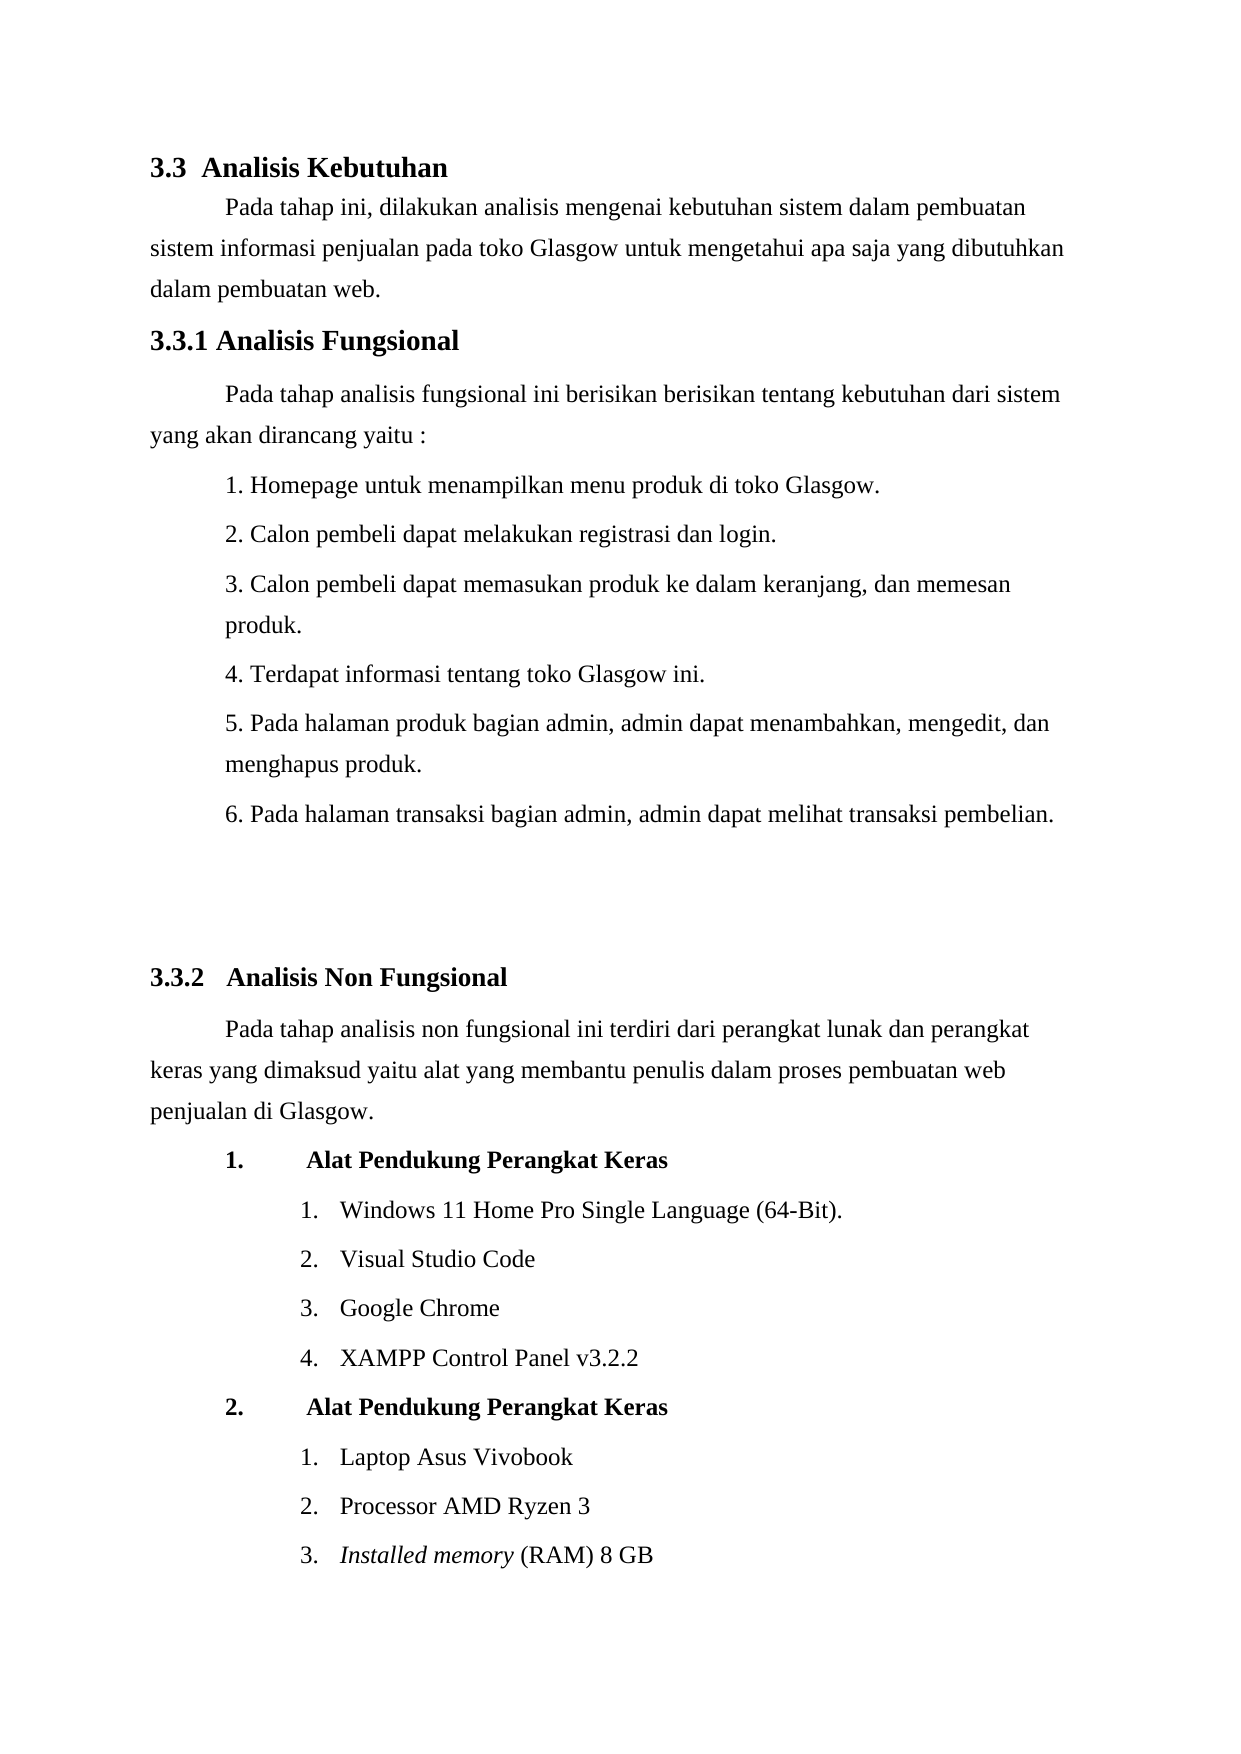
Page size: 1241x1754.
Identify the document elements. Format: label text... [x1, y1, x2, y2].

subtitle 3.3 Analisis Kebutuhan [150, 150, 1090, 183]
text 1. Alat Pendukung Perangkat Keras [225, 1145, 1076, 1174]
text 4. Terdapat informasi tentang toko Glasgow ini. [225, 659, 1076, 688]
text 3. Google Chrome [300, 1293, 1076, 1322]
subtitle 3.3.2 Analisis Non Fungsional [150, 961, 1076, 992]
text 3.3.1 Analisis Fungsional [150, 323, 1076, 357]
text Pada tahap ini, dilakukan analisis mengenai kebutuhan sistem dalam pembuatan sistem informasi penjualan pada toko Glasgow untuk mengetahui apa saja yang dibutuhkan dalam pembuatan web. [150, 192, 1076, 303]
text 4. XAMPP Control Panel v3.2.2 [300, 1343, 1076, 1372]
text 1. Windows 11 Home Pro Single Language (64-Bit). [300, 1195, 1076, 1223]
text 2. Calon pembeli dapat melakukan registrasi dan login. [225, 519, 1076, 548]
text 5. Pada halaman produk bagian admin, admin dapat menambahkan, mengedit, dan menghapus produk. [225, 708, 1076, 778]
text Pada tahap analisis fungsional ini berisikan berisikan tentang kebutuhan dari sistem yang akan dirancang yaitu : [150, 379, 1076, 449]
text 2. Visual Studio Code [300, 1244, 1076, 1273]
text 3. Calon pembeli dapat memasukan produk ke dalam keranjang, dan memesan produk. [225, 569, 1076, 638]
text 3. Installed memory (RAM) 8 GB [300, 1540, 1076, 1569]
text Pada tahap analisis non fungsional ini terdiri dari perangkat lunak dan perangkat keras yang dimaksud yaitu alat yang membantu penulis dalam proses pembuatan web penjualan di Glasgow. [150, 1014, 1076, 1125]
text 1. Laptop Asus Vivobook [300, 1442, 1076, 1470]
text 6. Pada halaman transaksi bagian admin, admin dapat melihat transaksi pembelian. [225, 799, 1076, 828]
text 2. Processor AMD Ryzen 3 [300, 1491, 1076, 1520]
text 1. Homepage untuk menampilkan menu produk di toko Glasgow. [225, 470, 1076, 499]
text 2. Alat Pendukung Perangkat Keras [150, 1392, 1076, 1421]
